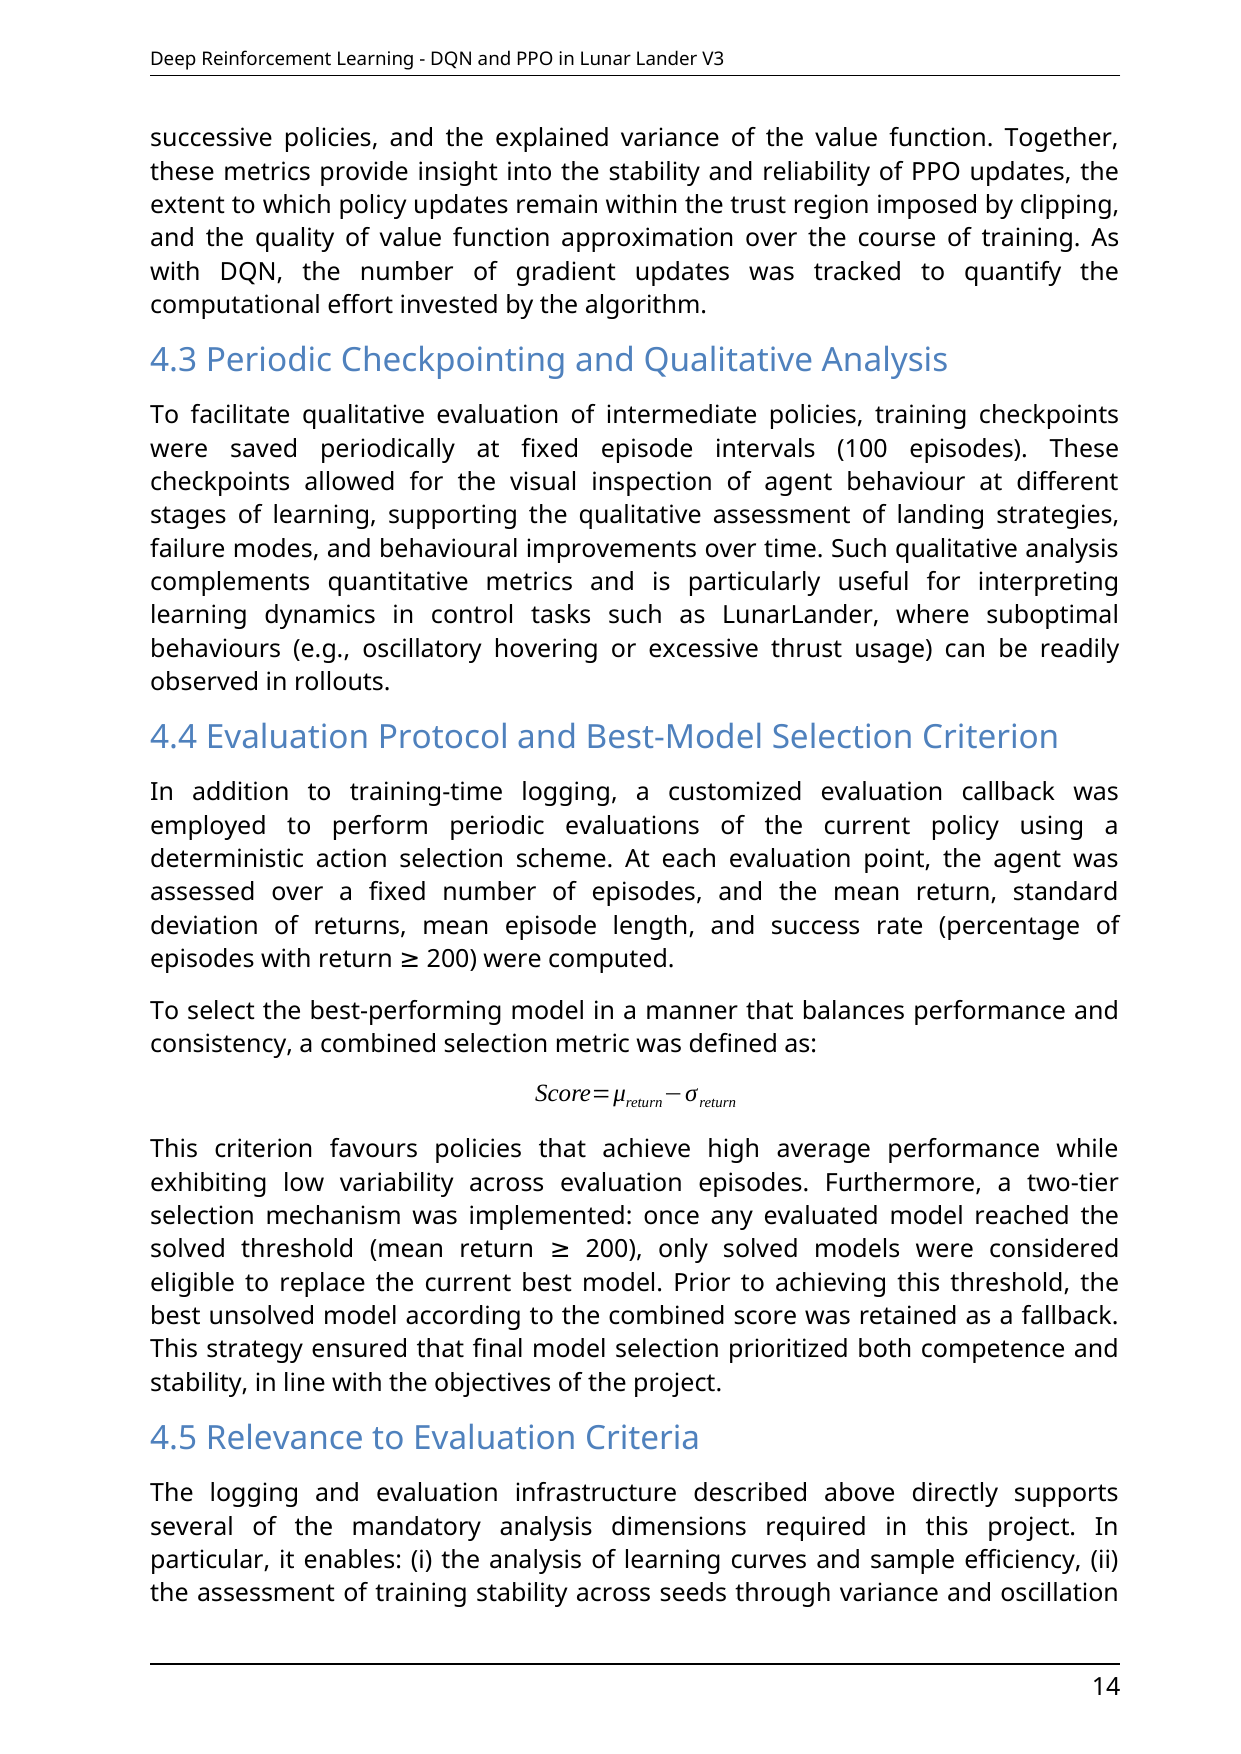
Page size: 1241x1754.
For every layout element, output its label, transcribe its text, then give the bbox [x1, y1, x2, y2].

text In addition to training-time logging, a customized evaluation callback was employed to perform periodic evaluations of the current policy using a deterministic action selection scheme. At each evaluation point, the agent was assessed over a fixed number of episodes, and the mean return, standard deviation of returns, mean episode length, and success rate (percentage of episodes with return ≥ 200) were computed. [150, 774, 1120, 974]
text This criterion favours policies that achieve high average performance while exhibiting low variability across evaluation episodes. Furthermore, a two-tier selection mechanism was implemented: once any evaluated model reached the solved threshold (mean return ≥ 200), only solved models were considered eligible to replace the current best model. Prior to achieving this threshold, the best unsolved model according to the combined score was retained as a fallback. This strategy ensured that final model selection prioritized both competence and stability, in line with the objectives of the project. [150, 1131, 1120, 1398]
subtitle 4.4 Evaluation Protocol and Best-Model Selection Criterion [150, 722, 1120, 755]
text To select the best-performing model in a manner that balances performance and consistency, a combined selection metric was defined as: [150, 993, 1120, 1059]
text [150, 120, 1120, 320]
text To facilitate qualitative evaluation of intermediate policies, training checkpoints were saved periodically at fixed episode intervals (100 episodes). These checkpoints allowed for the visual inspection of agent behaviour at different stages of learning, supporting the qualitative assessment of landing strategies, failure modes, and behavioural improvements over time. Such qualitative analysis complements quantitative metrics and is particularly useful for interpreting learning dynamics in control tasks such as LunarLander, where suboptimal behaviours (e.g., oscillatory hovering or excessive thrust usage) can be readily observed in rollouts. [150, 397, 1120, 697]
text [150, 1475, 1120, 1608]
subtitle 4.5 Relevance to Evaluation Criteria [150, 1423, 1120, 1456]
subtitle 4.3 Periodic Checkpointing and Qualitative Analysis [150, 345, 1120, 378]
